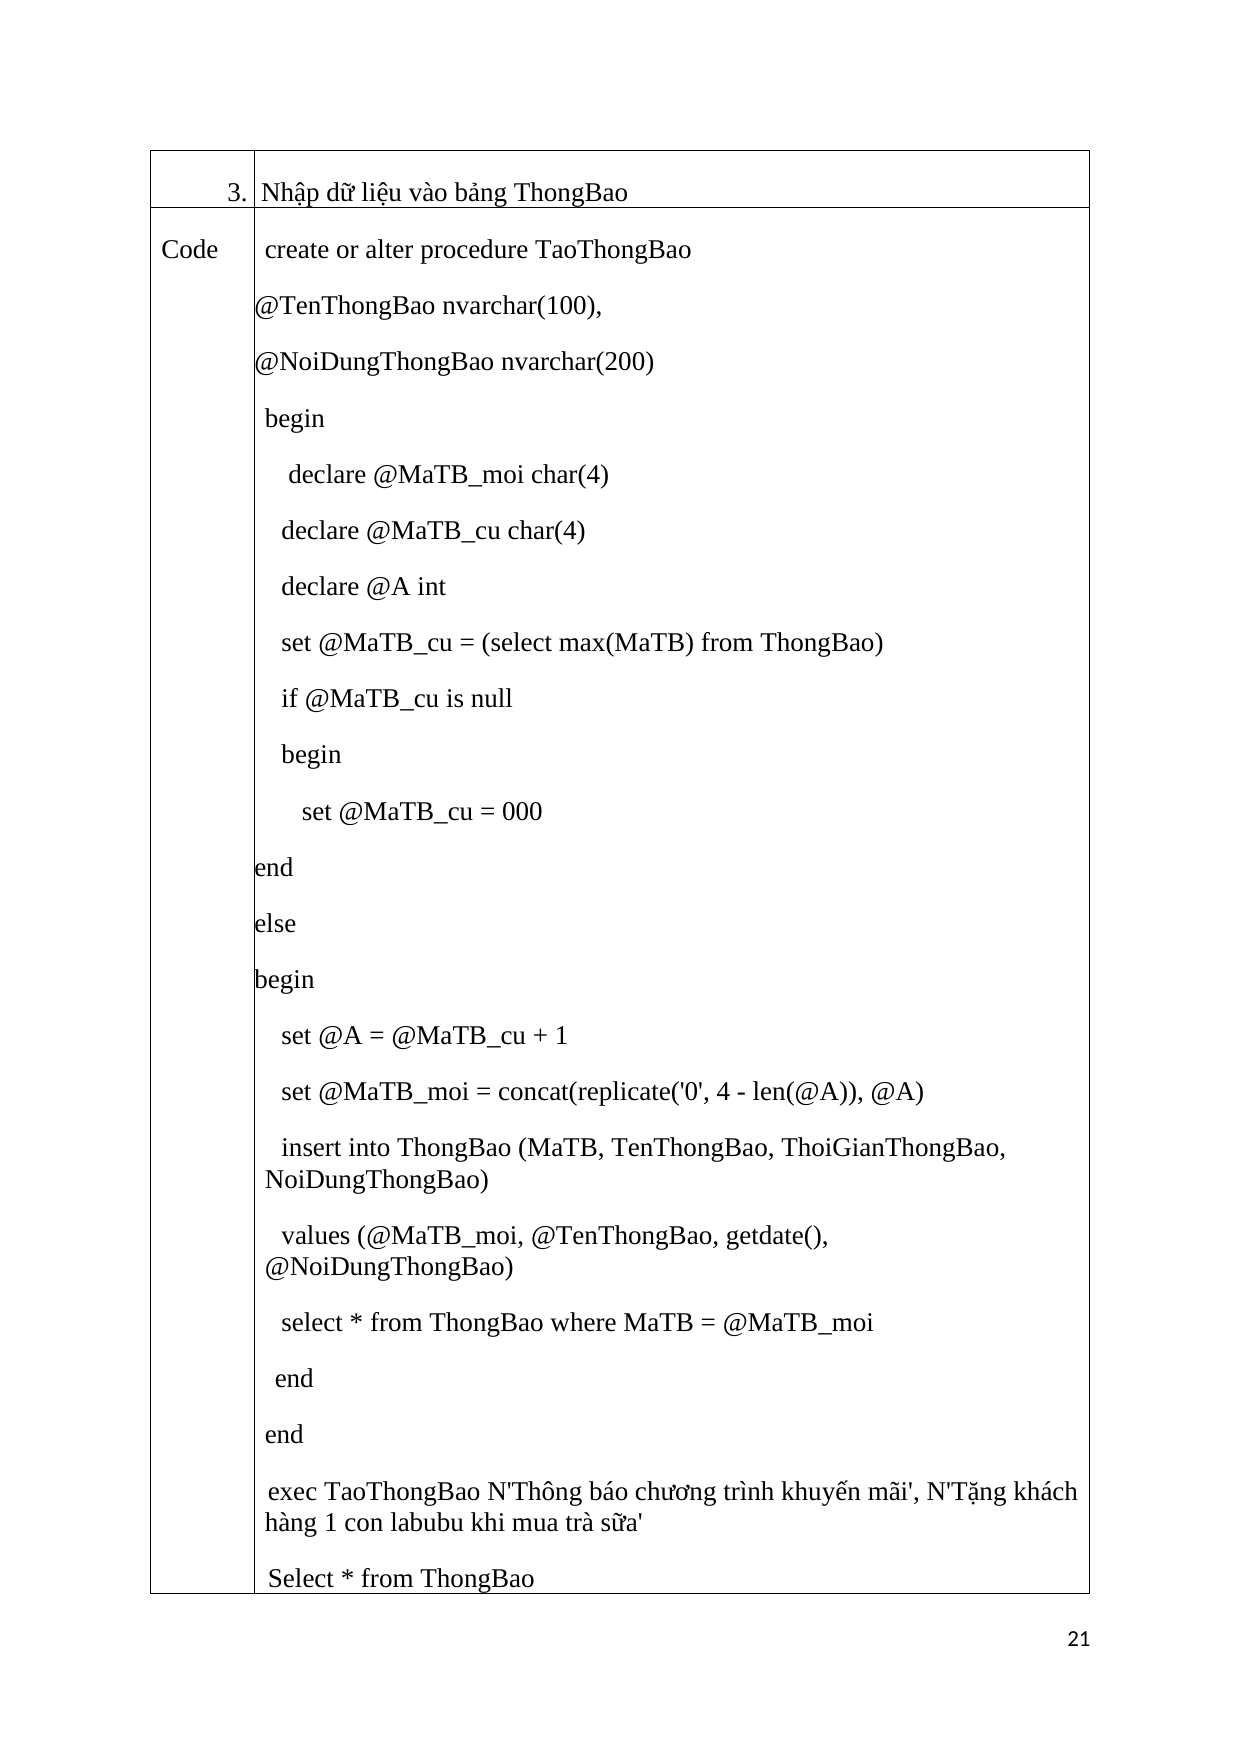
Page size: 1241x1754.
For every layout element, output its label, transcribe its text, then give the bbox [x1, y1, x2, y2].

table_cell Process [151, 151, 254, 207]
table_cell Code [151, 208, 254, 1593]
table_cell create or alter procedure TaoThongBao @TenThongBao nvarchar(100), @NoiDungThongBao nvarchar(200) begin declare @MaTB_moi char(4) declare @MaTB_cu char(4) declare @A int set @MaTB_cu = (select max(MaTB) from ThongBao) if @MaTB_cu is null begin set @MaTB_cu = 000 end else begin set @A = @MaTB_cu + 1 set @MaTB_moi = concat(replicate('0', 4 - len(@A)), @A) insert into ThongBao (MaTB, TenThongBao, ThoiGianThongBao, NoiDungThongBao) values (@MaTB_moi, @TenThongBao, getdate(), @NoiDungThongBao) select * from ThongBao where MaTB = @MaTB_moi end end exec TaoThongBao N'Thông báo chương trình khuyến mãi', N'Tặng khách hàng 1 con labubu khi mua trà sữa' Select * from ThongBao [255, 208, 1089, 1593]
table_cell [255, 151, 1089, 207]
